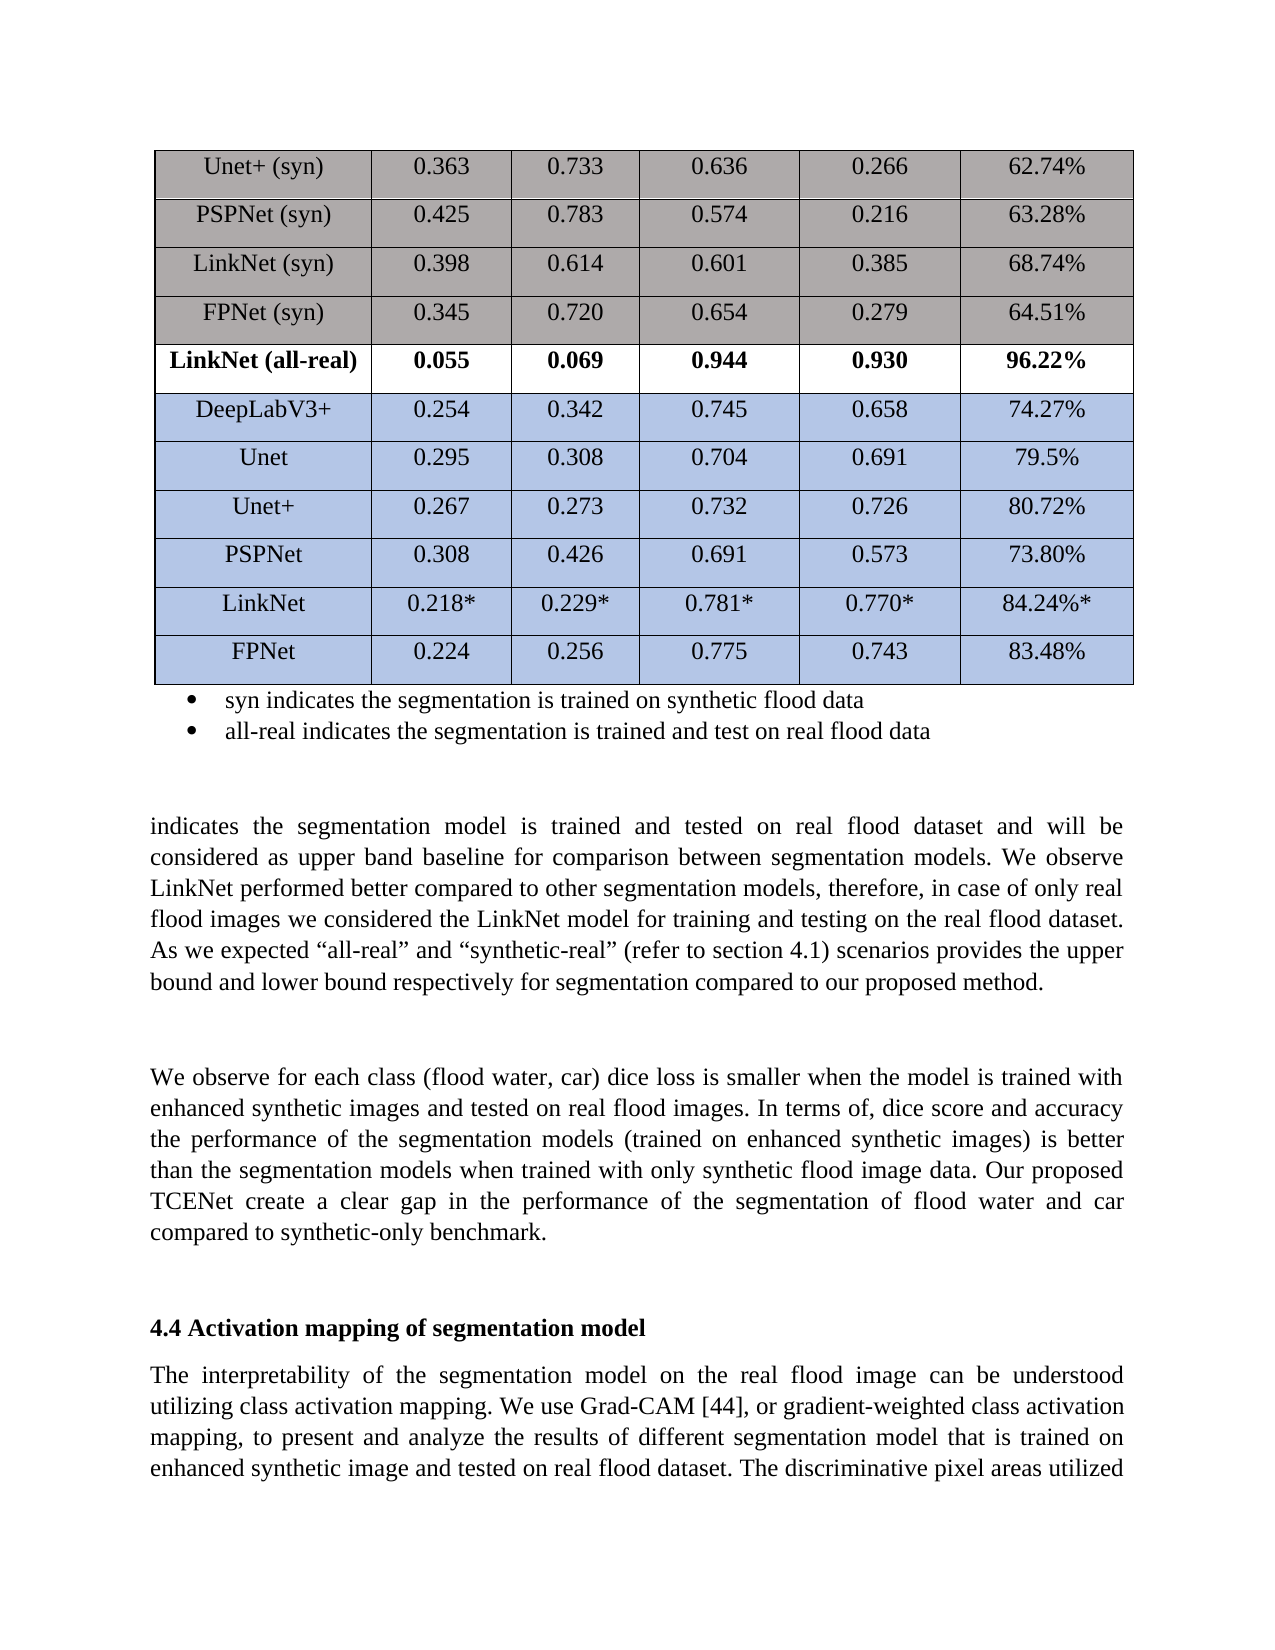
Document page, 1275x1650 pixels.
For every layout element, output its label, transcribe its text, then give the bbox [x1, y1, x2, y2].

table_cell 74.27% [961, 394, 1133, 441]
table_cell 0.745 [640, 394, 799, 441]
table_cell 0.218* [372, 588, 511, 635]
table_cell 0.743 [800, 636, 960, 684]
table_cell 0.266 [800, 151, 960, 198]
table_cell 0.930 [800, 345, 960, 393]
table_cell Unet+ [156, 491, 371, 538]
table_cell PSPNet [156, 539, 371, 587]
table_cell 0.363 [372, 151, 511, 198]
text 4.4 Activation mapping of segmentation model [150, 1313, 1125, 1341]
text indicates the segmentation model is trained and tested on real flood dataset and will be considered as upper band baseline for comparison between segmentation models. We observe LinkNet performed better compared to other segmentation models, therefore, in case of only real flood images we considered the LinkNet model for training and testing on the real flood dataset. As we expected “all-real” and “synthetic-real” (refer to section 4.1) scenarios provides the upper bound and lower bound respectively for segmentation compared to our proposed method. [150, 811, 1125, 995]
table_cell PSPNet (syn) [156, 200, 371, 247]
table_cell 0.704 [640, 442, 799, 490]
table_cell 0.944 [640, 345, 799, 393]
table_cell 0.720 [512, 297, 639, 344]
table_cell 64.51% [961, 297, 1133, 344]
table_cell 96.22% [961, 345, 1133, 393]
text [150, 1360, 1125, 1482]
table_cell FPNet [156, 636, 371, 684]
table_cell 0.601 [640, 248, 799, 296]
table_cell 0.254 [372, 394, 511, 441]
table_cell 0.398 [372, 248, 511, 296]
table_cell 73.80% [961, 539, 1133, 587]
table_cell Unet [156, 442, 371, 490]
table_cell 0.783 [512, 200, 639, 247]
table_cell 0.614 [512, 248, 639, 296]
table_cell 0.273 [512, 491, 639, 538]
table_cell 0.229* [512, 588, 639, 635]
table_cell 0.574 [640, 200, 799, 247]
table_cell 0.256 [512, 636, 639, 684]
table_cell 63.28% [961, 200, 1133, 247]
table_cell 62.74% [961, 151, 1133, 198]
table_cell 0.573 [800, 539, 960, 587]
table_cell 0.345 [372, 297, 511, 344]
table_cell 0.654 [640, 297, 799, 344]
table_cell 0.308 [512, 442, 639, 490]
text We observe for each class (flood water, car) dice loss is smaller when the model is trained with enhanced synthetic images and tested on real flood images. In terms of, dice score and accuracy the performance of the segmentation models (trained on enhanced synthetic images) is better than the segmentation models when trained with only synthetic flood image data. Our proposed TCENet create a clear gap in the performance of the segmentation of flood water and car compared to synthetic-only benchmark. [150, 1062, 1125, 1246]
table_cell 0.385 [800, 248, 960, 296]
table_cell 0.224 [372, 636, 511, 684]
table_cell 0.279 [800, 297, 960, 344]
table_cell 0.770* [800, 588, 960, 635]
table_cell LinkNet (all-real) [156, 345, 371, 393]
table_cell 0.308 [372, 539, 511, 587]
table_cell 68.74% [961, 248, 1133, 296]
table_cell 0.781* [640, 588, 799, 635]
table_cell 84.24%* [961, 588, 1133, 635]
table_cell 0.691 [800, 442, 960, 490]
table_cell 80.72% [961, 491, 1133, 538]
table_cell 0.267 [372, 491, 511, 538]
table_cell 83.48% [961, 636, 1133, 684]
table_cell 0.691 [640, 539, 799, 587]
table_cell 0.426 [512, 539, 639, 587]
table_cell 0.055 [372, 345, 511, 393]
table_cell 0.733 [512, 151, 639, 198]
table_cell FPNet (syn) [156, 297, 371, 344]
list all-real indicates the segmentation is trained and test on real flood data [187, 716, 1125, 745]
table_cell 0.732 [640, 491, 799, 538]
table_cell 0.295 [372, 442, 511, 490]
table_cell 0.636 [640, 151, 799, 198]
table_cell 0.726 [800, 491, 960, 538]
table_cell 79.5% [961, 442, 1133, 490]
table_cell LinkNet [156, 588, 371, 635]
table_cell 0.775 [640, 636, 799, 684]
table_cell 0.216 [800, 200, 960, 247]
table_cell DeepLabV3+ [156, 394, 371, 441]
table_cell Unet+ (syn) [156, 151, 371, 198]
table_cell LinkNet (syn) [156, 248, 371, 296]
table_cell 0.342 [512, 394, 639, 441]
table_cell 0.069 [512, 345, 639, 393]
list syn indicates the segmentation is trained on synthetic flood data [187, 685, 1125, 714]
table_cell 0.425 [372, 200, 511, 247]
table_cell 0.658 [800, 394, 960, 441]
